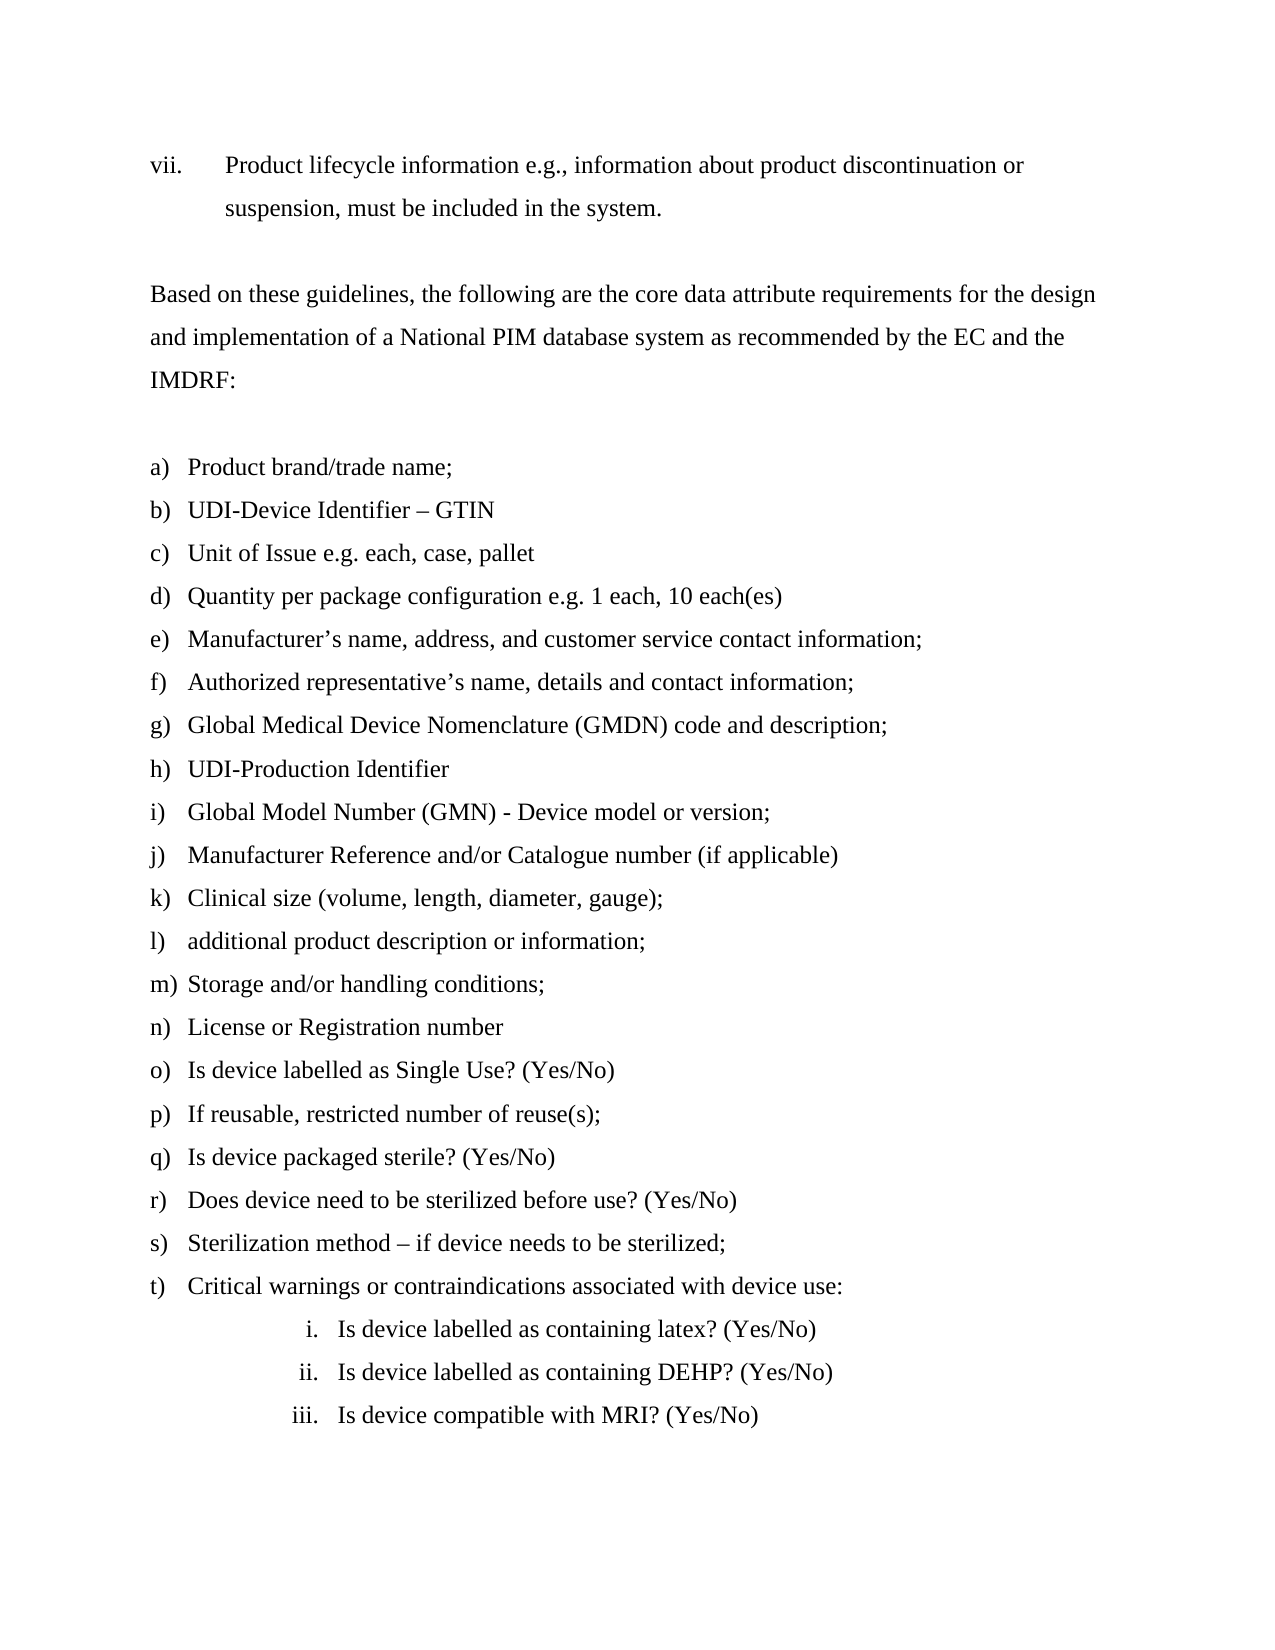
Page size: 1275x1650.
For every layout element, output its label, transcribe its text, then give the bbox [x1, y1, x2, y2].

list Global Medical Device Nomenclature (GMDN) code and description; [150, 711, 1125, 739]
list Product brand/trade name; [150, 452, 1125, 481]
list Is device compatible with MRI? (Yes/No) [319, 1401, 1125, 1429]
list Is device labelled as Single Use? (Yes/No) [150, 1056, 1125, 1084]
list Product lifecycle information e.g., information about product discontinuation or suspension, must be included in the system. [150, 150, 1125, 222]
list Manufacturer Reference and/or Catalogue number (if applicable) [150, 840, 1125, 869]
list Is device labelled as containing DEHP? (Yes/No) [319, 1357, 1125, 1386]
list License or Registration number [150, 1012, 1125, 1041]
list Is device packaged sterile? (Yes/No) [150, 1142, 1125, 1171]
list Quantity per package configuration e.g. 1 each, 10 each(es) [150, 581, 1125, 610]
text Based on these guidelines, the following are the core data attribute requirements for the design and implementation of a National PIM database system as recommended by the EC and the IMDRF: [150, 279, 1125, 394]
list Is device labelled as containing latex? (Yes/No) [319, 1314, 1125, 1343]
list If reusable, restricted number of reuse(s); [150, 1099, 1125, 1127]
list Clinical size (volume, length, diameter, gauge); [150, 883, 1125, 912]
list Critical warnings or contraindications associated with device use: [150, 1271, 1125, 1300]
list UDI-Device Identifier – GTIN [150, 495, 1125, 524]
list Authorized representative’s name, details and contact information; [150, 667, 1125, 696]
list Sterilization method – if device needs to be sterilized; [150, 1228, 1125, 1257]
list Unit of Issue e.g. each, case, pallet [150, 538, 1125, 567]
list Does device need to be sterilized before use? (Yes/No) [150, 1185, 1125, 1214]
list additional product description or information; [150, 926, 1125, 955]
list Manufacturer’s name, address, and customer service contact information; [150, 624, 1125, 653]
list Global Model Number (GMN) - Device model or version; [150, 797, 1125, 826]
list Storage and/or handling conditions; [150, 969, 1125, 998]
list UDI-Production Identifier [150, 754, 1125, 782]
